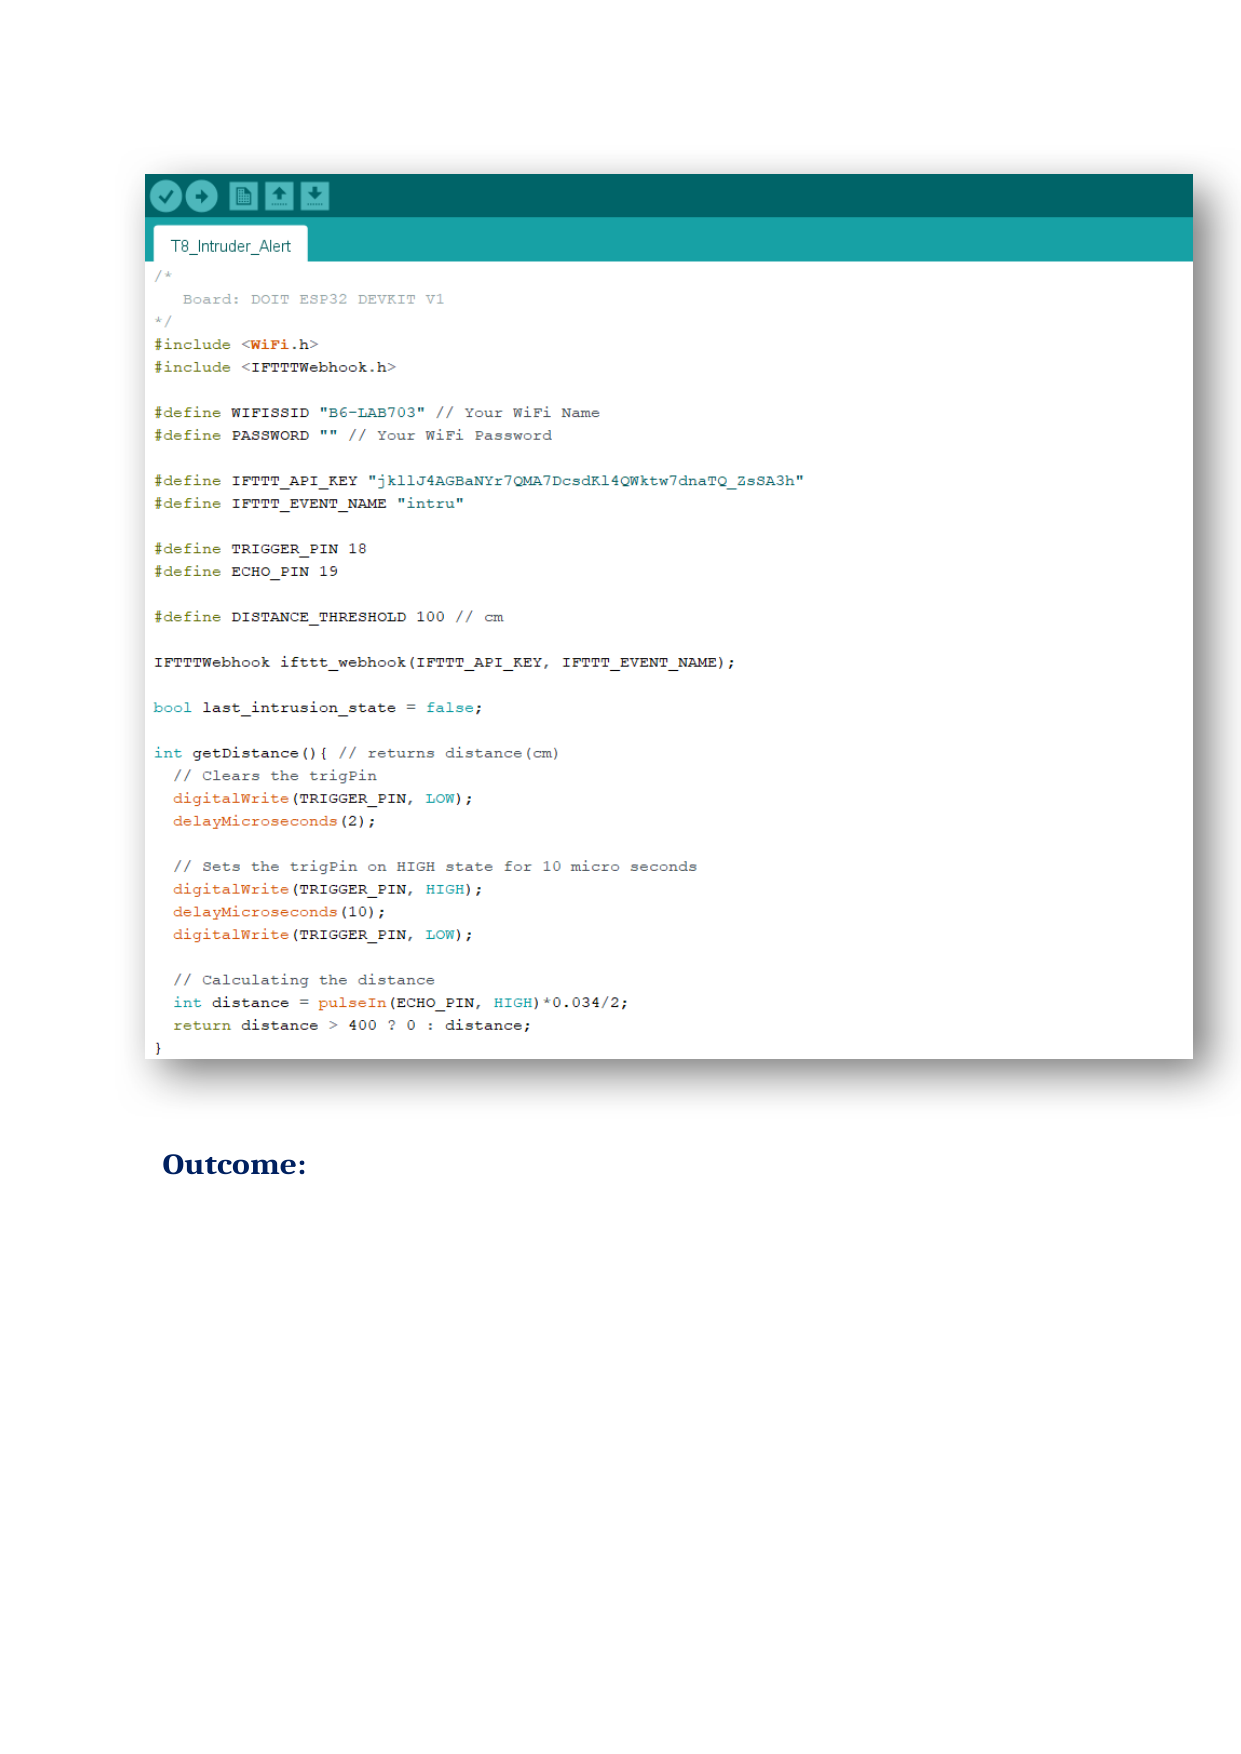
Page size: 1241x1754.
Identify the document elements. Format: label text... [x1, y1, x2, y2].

text Outcome: [162, 1148, 1090, 1182]
picture [145, 174, 1193, 1059]
